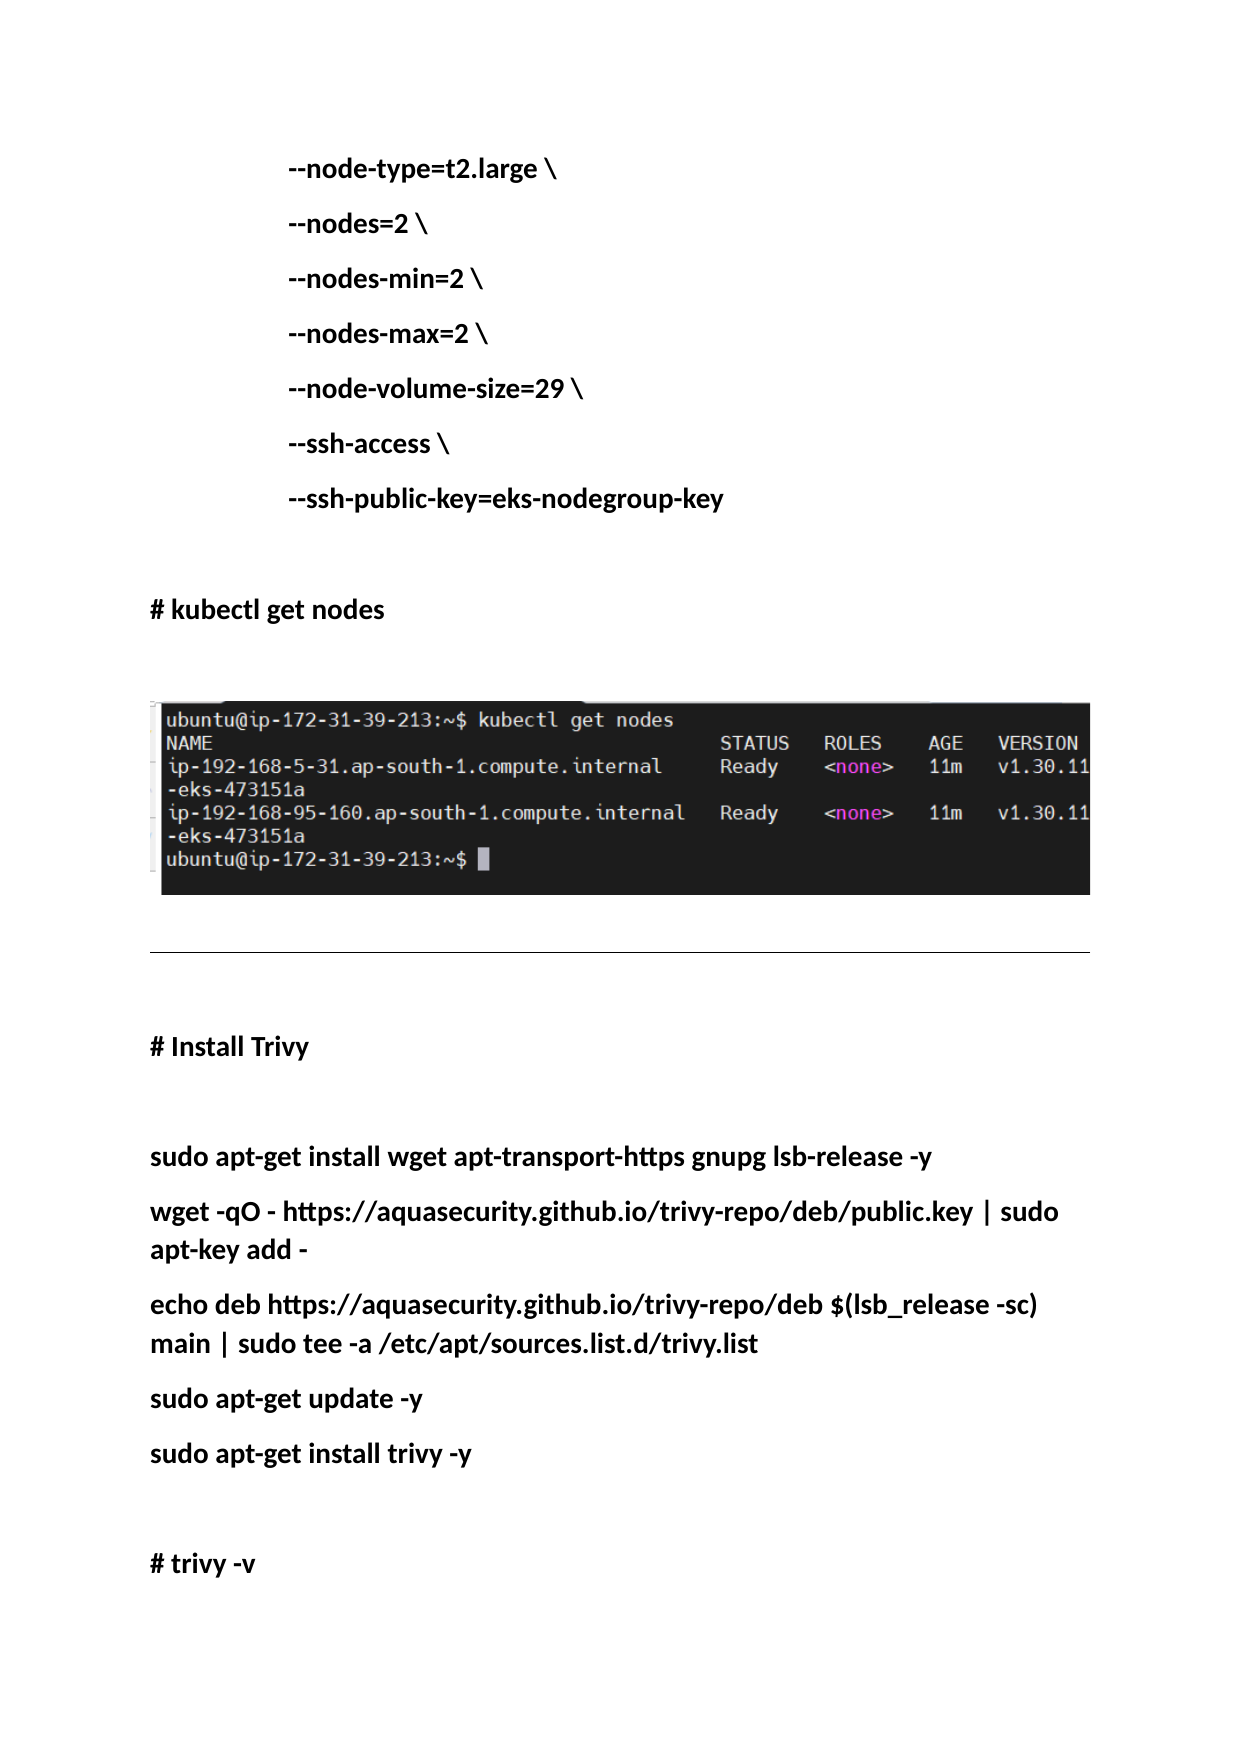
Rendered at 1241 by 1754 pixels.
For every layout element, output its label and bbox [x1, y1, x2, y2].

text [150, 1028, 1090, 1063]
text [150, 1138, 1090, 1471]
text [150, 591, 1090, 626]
picture [150, 701, 1091, 895]
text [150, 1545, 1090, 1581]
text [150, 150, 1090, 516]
